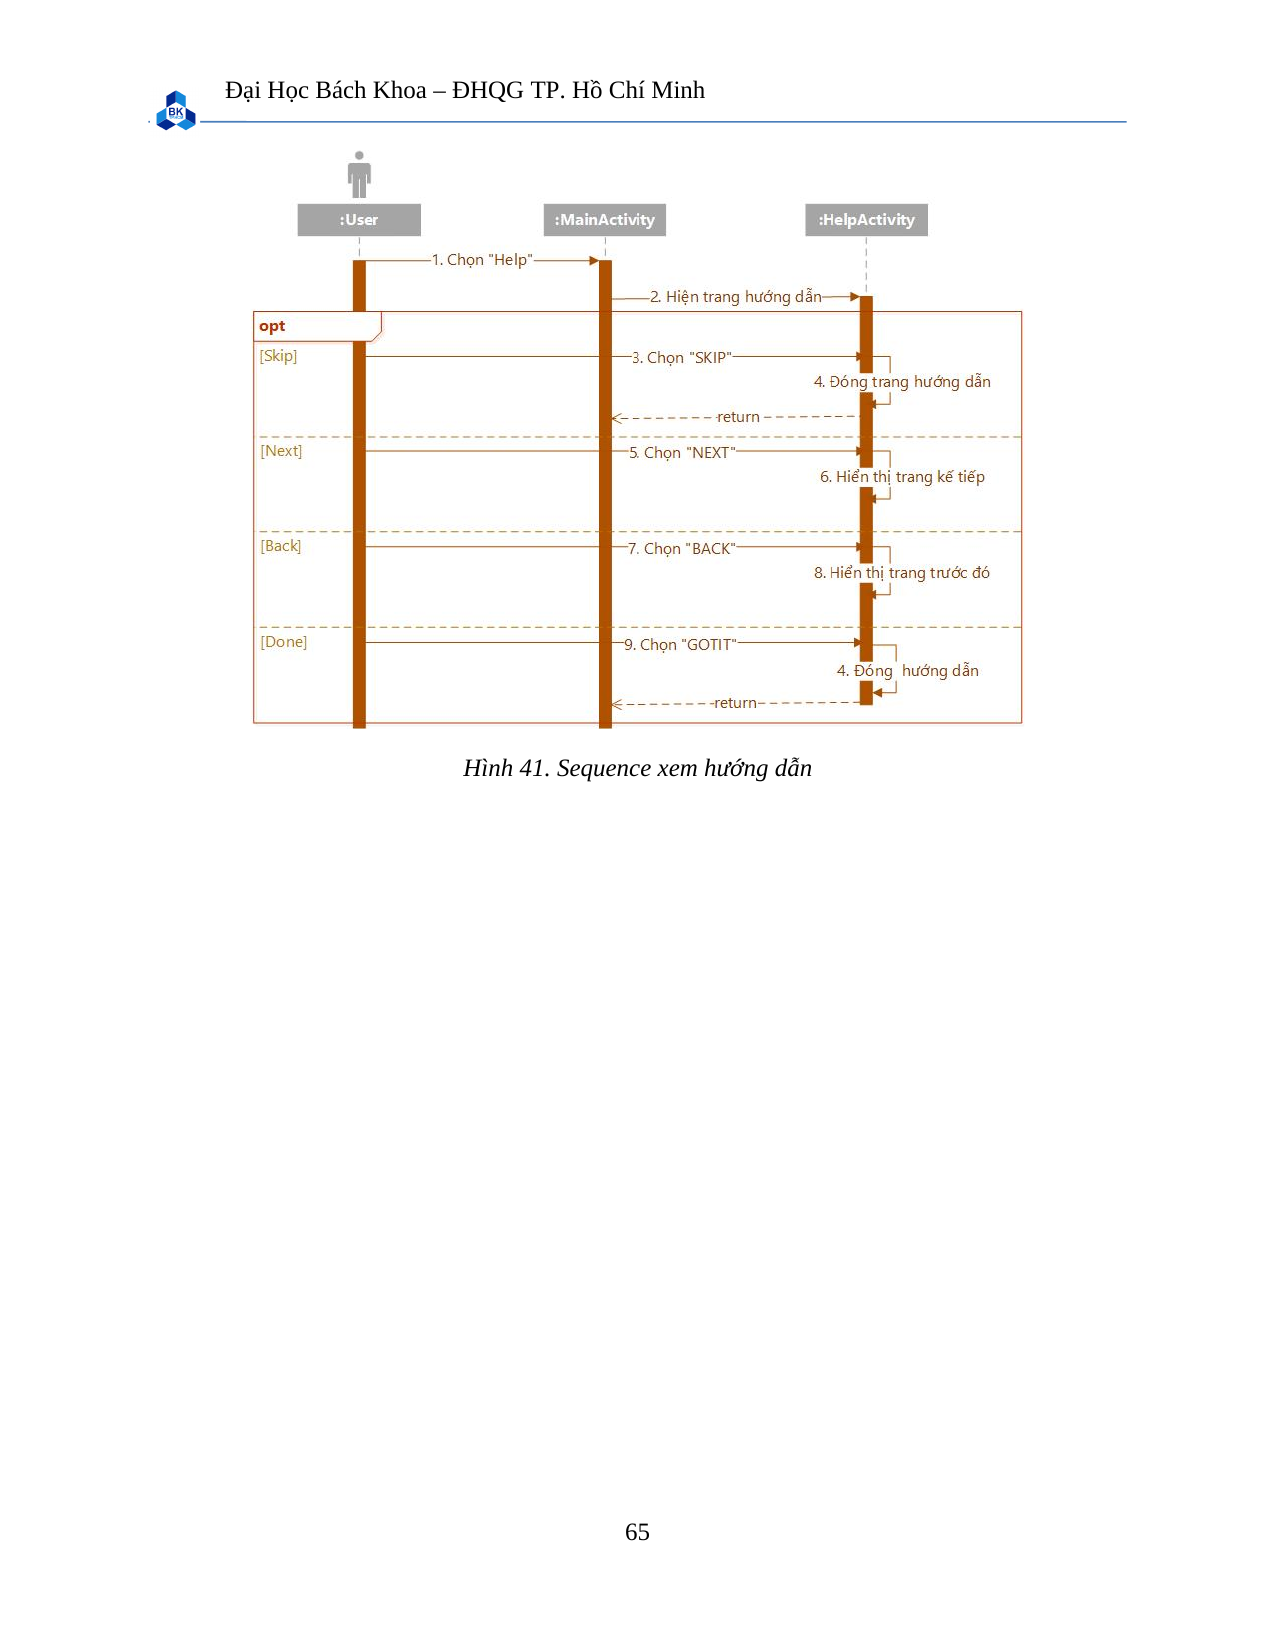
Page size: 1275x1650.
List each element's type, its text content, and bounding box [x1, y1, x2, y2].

picture [250, 150, 1025, 729]
picture [150, 87, 200, 138]
